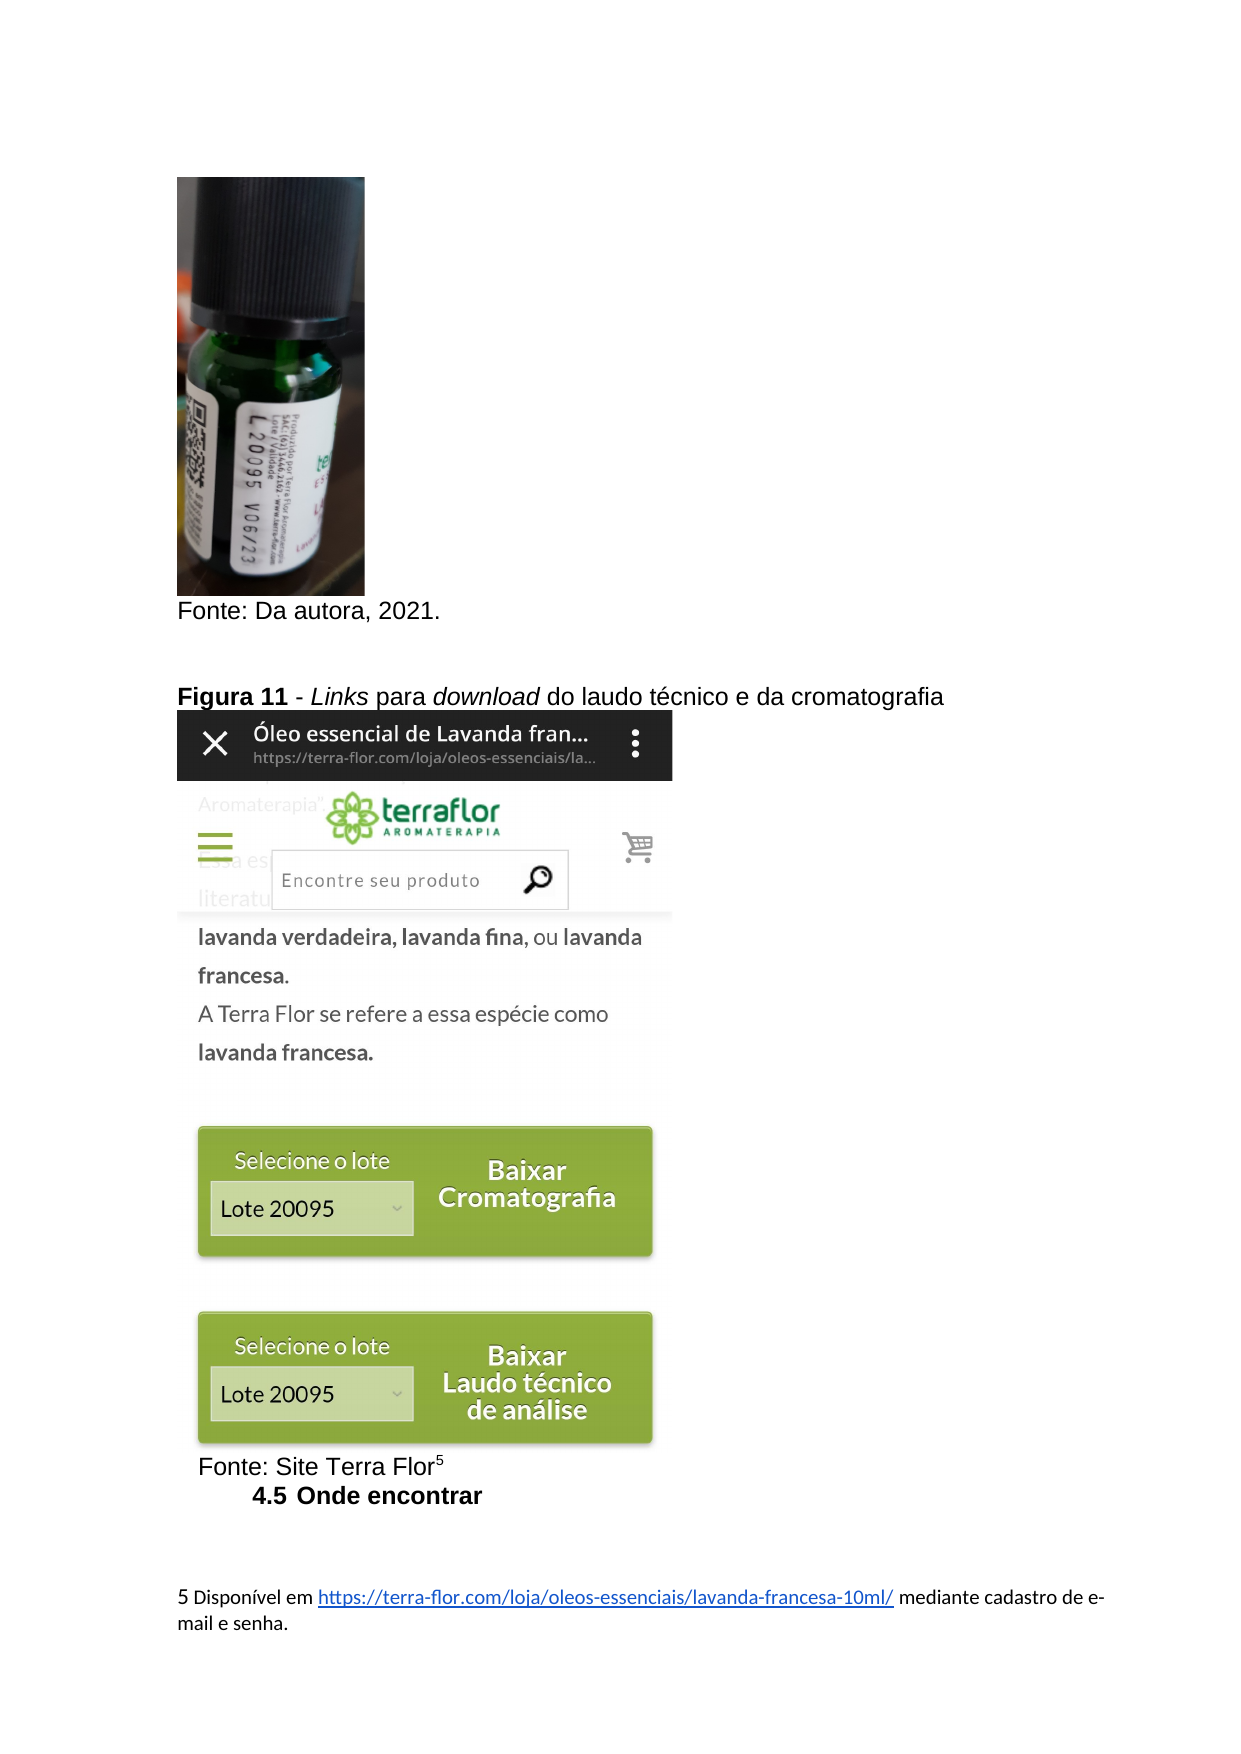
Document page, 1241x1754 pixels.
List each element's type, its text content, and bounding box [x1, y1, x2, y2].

picture [177, 710, 673, 1453]
text Fonte: Da autora, 2021. [177, 596, 1122, 624]
subtitle Onde encontrar [252, 1481, 1122, 1510]
text Figura 11 - Links para download do laudo técnico e da cromatografia [177, 682, 1122, 711]
text Fonte: Site Terra Flor [177, 1452, 1122, 1481]
picture [177, 177, 365, 596]
